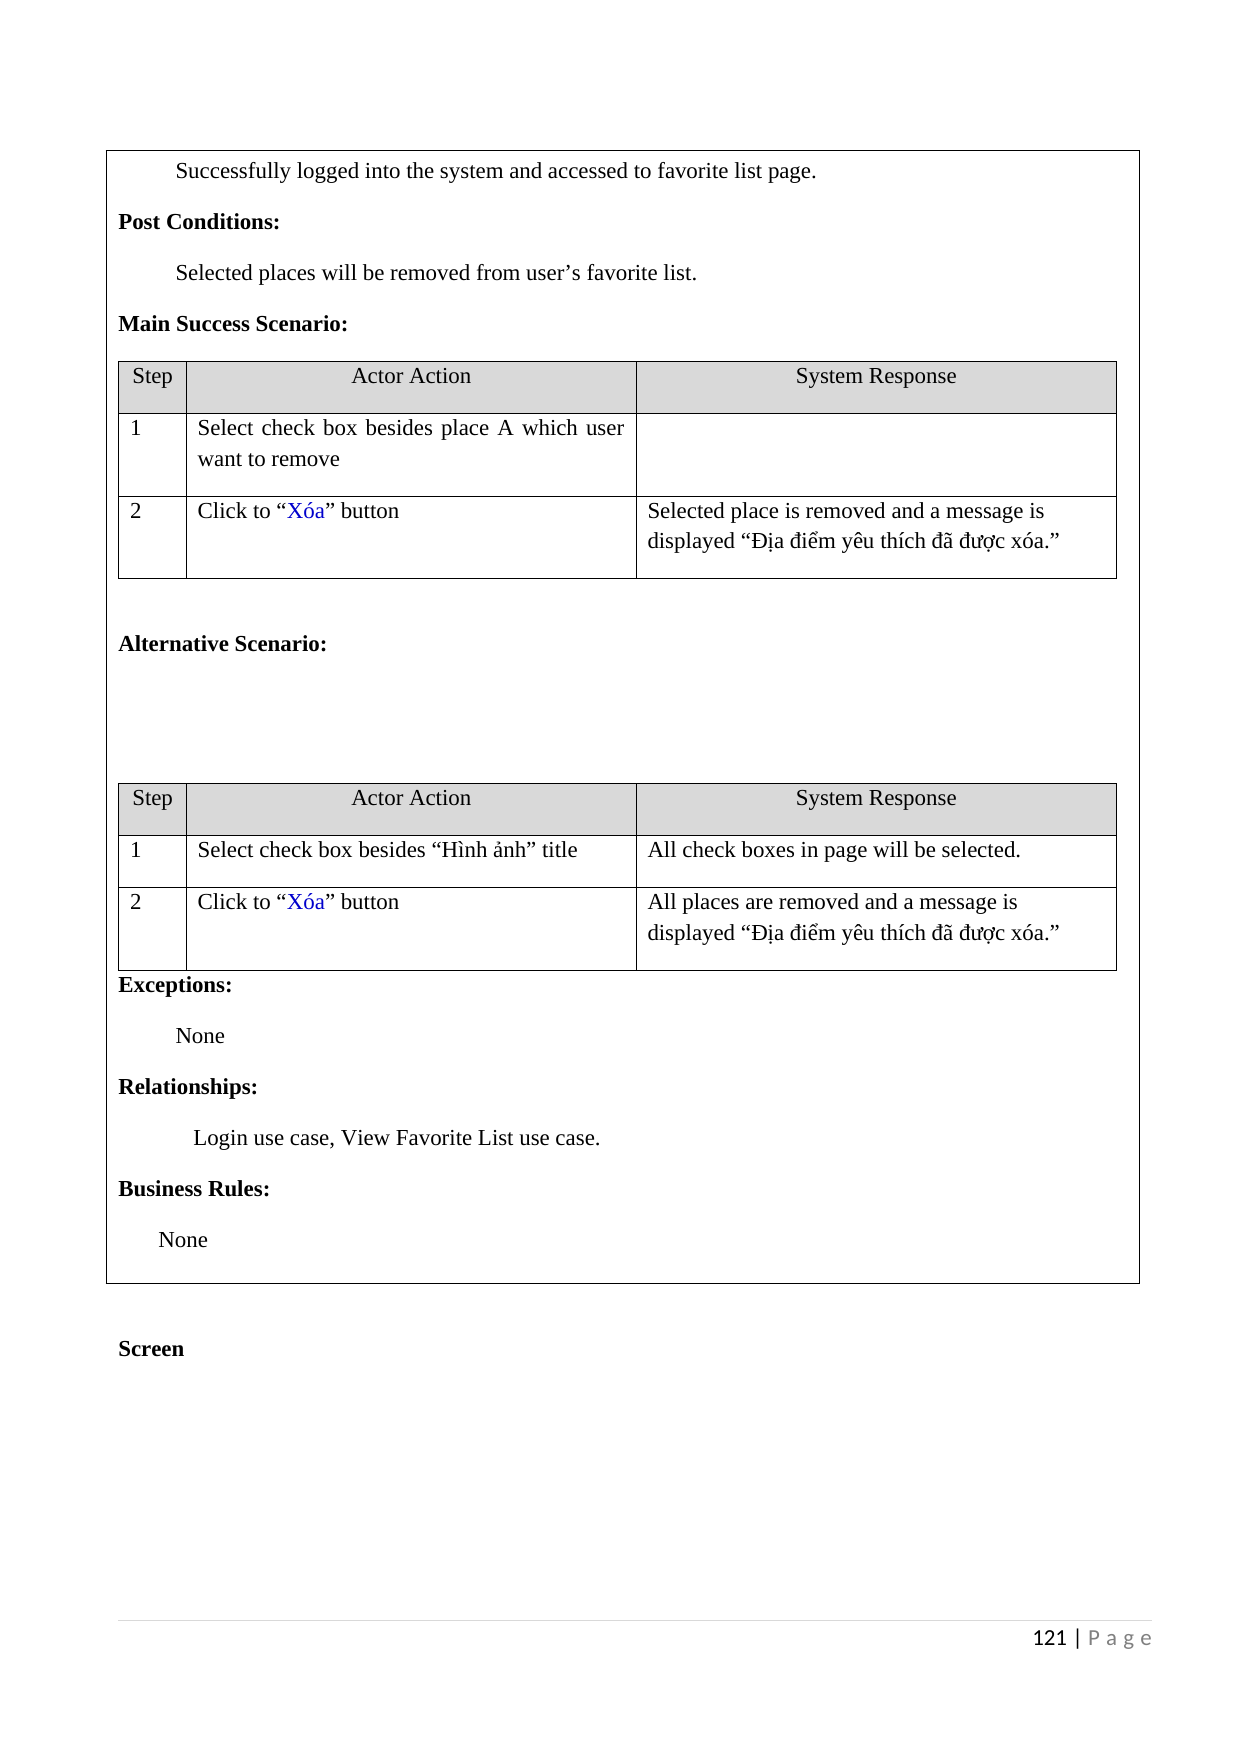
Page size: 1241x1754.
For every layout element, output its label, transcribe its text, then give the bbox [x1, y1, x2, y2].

text Screen [118, 1335, 1152, 1361]
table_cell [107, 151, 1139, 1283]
